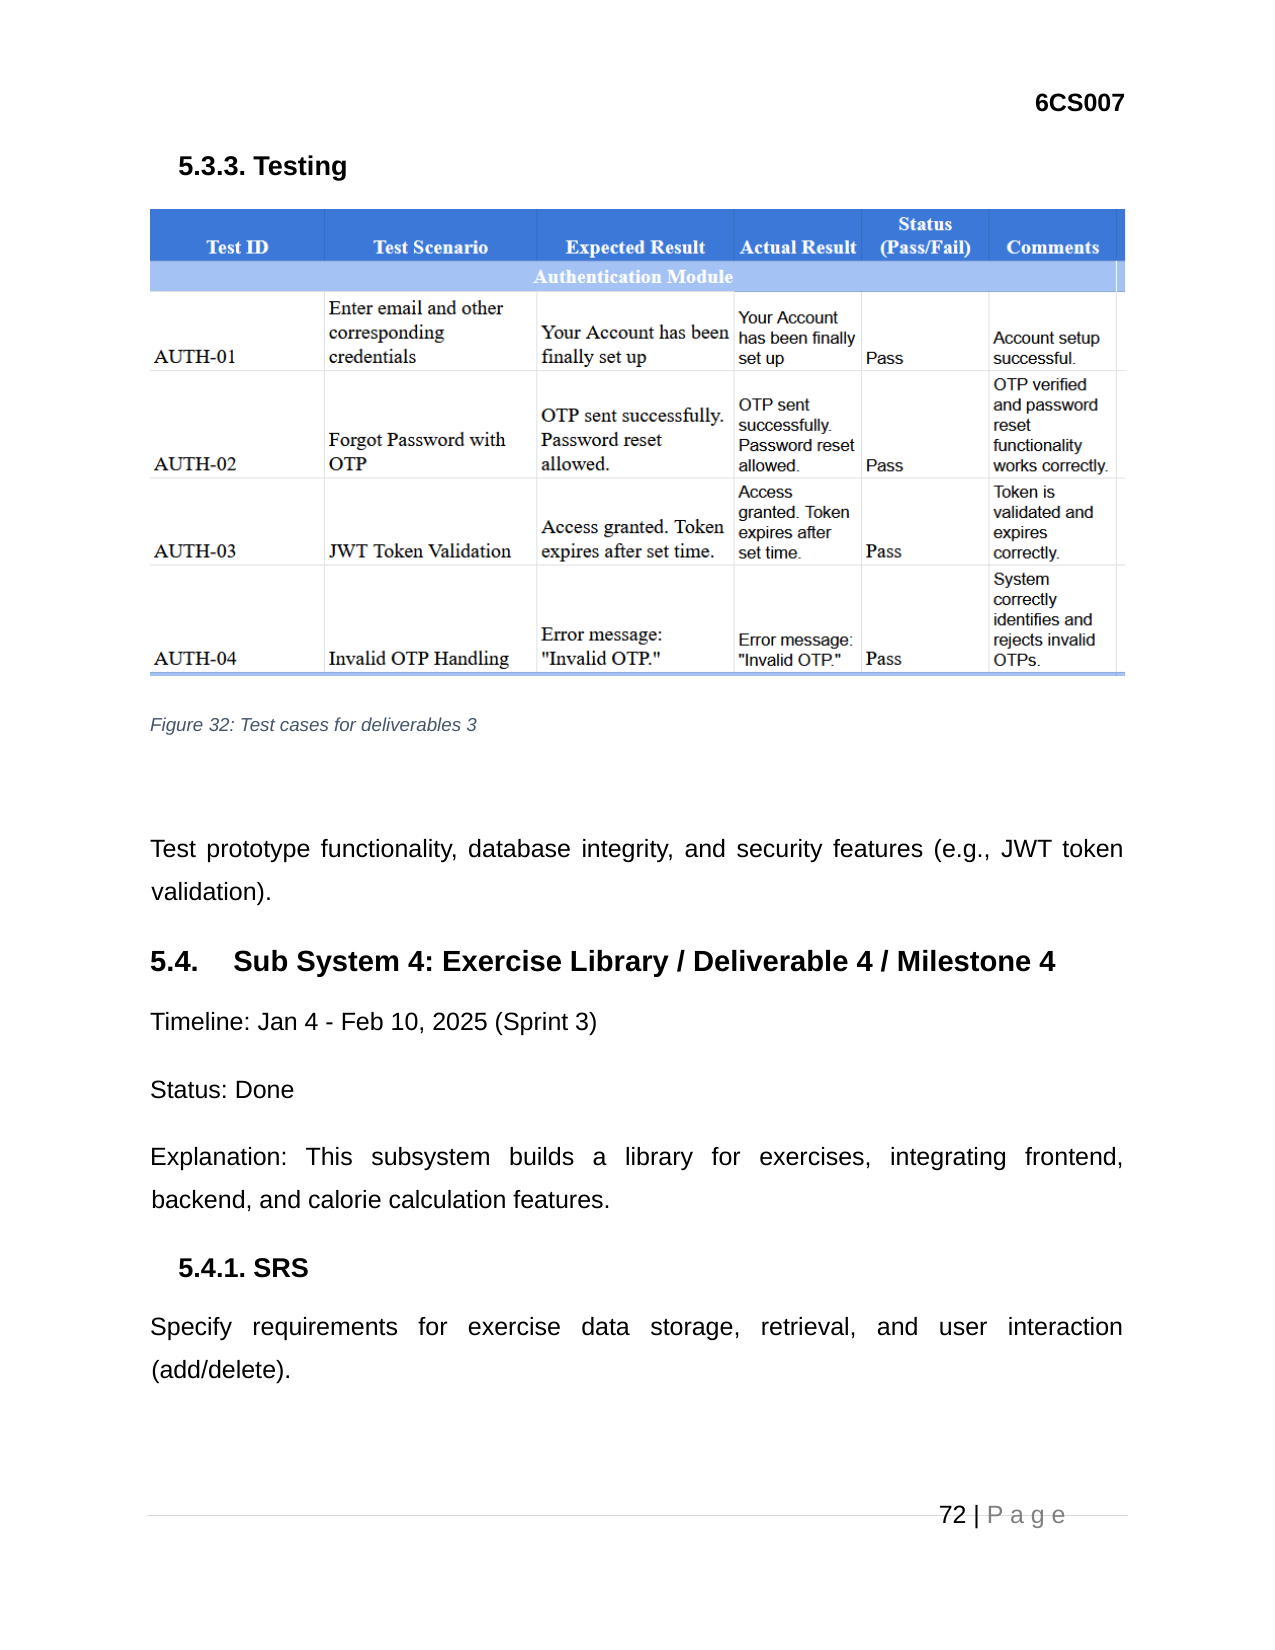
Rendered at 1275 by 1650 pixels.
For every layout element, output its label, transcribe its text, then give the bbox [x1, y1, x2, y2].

text Timeline: Jan 4 - Feb 10, 2025 (Sprint 3) [150, 1007, 1125, 1036]
subtitle SRS [178, 1252, 1125, 1283]
text Test prototype functionality, database integrity, and security features (e.g., JWT token validation). [150, 834, 1125, 906]
picture [150, 209, 1125, 676]
text Specify requirements for exercise data storage, retrieval, and user interaction (add/delete). [150, 1312, 1125, 1383]
subtitle Testing [178, 150, 1125, 181]
text Figure 32: Test cases for deliverables 3 [150, 714, 1125, 735]
subtitle Sub System 4: Exercise Library / Deliverable 4 / Milestone 4 [150, 944, 1125, 978]
text Explanation: This subsystem builds a library for exercises, integrating frontend, backend, and calorie calculation features. [150, 1142, 1125, 1214]
text Status: Done [150, 1074, 1125, 1103]
